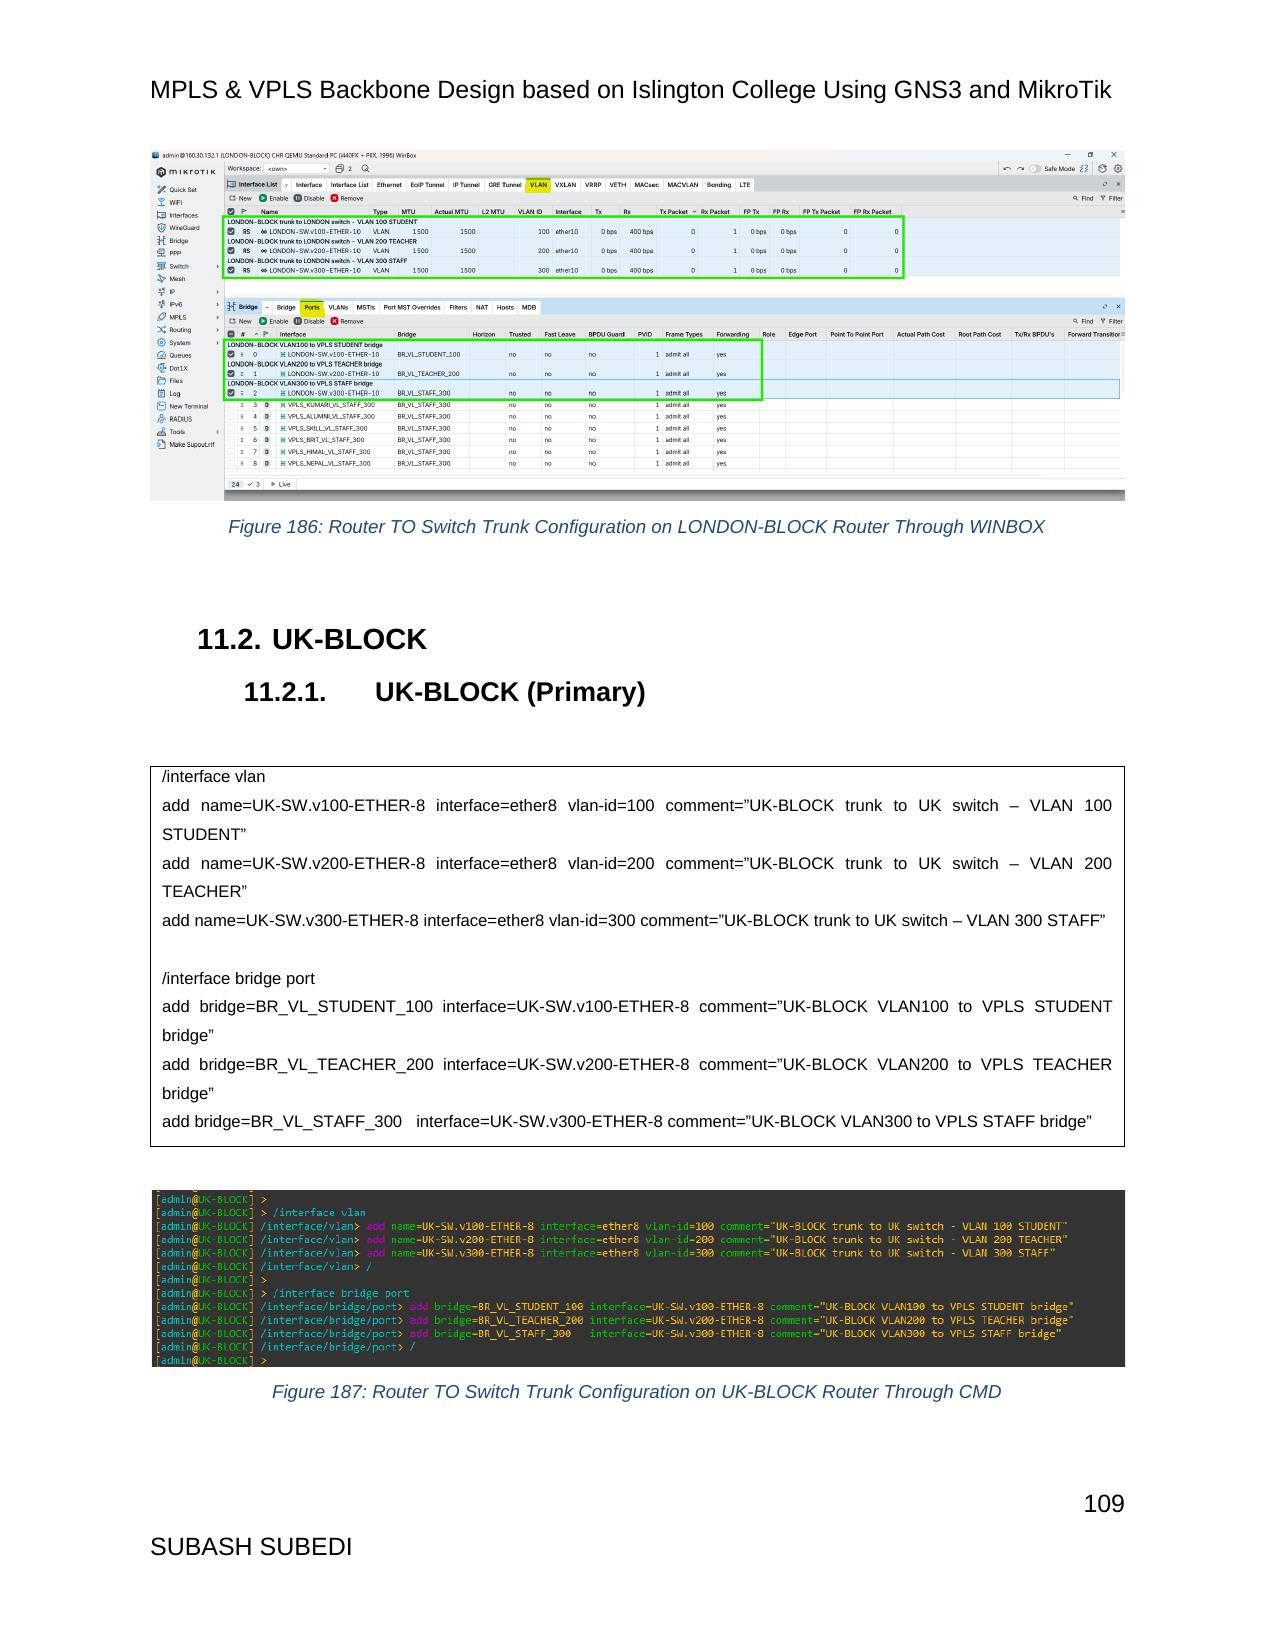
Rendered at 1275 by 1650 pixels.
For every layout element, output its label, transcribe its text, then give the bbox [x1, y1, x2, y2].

picture [150, 1190, 1125, 1367]
subtitle UK-BLOCK (Primary) [244, 676, 1125, 707]
table_header /interface vlan add name=UK-SW.v100-ETHER-8 interface=ether8 vlan-id=100 comment=”UK-BLOCK trunk to UK switch – VLAN 100 STUDENT” add name=UK-SW.v200-ETHER-8 interface=ether8 vlan-id=200 comment=”UK-BLOCK trunk to UK switch – VLAN 200 TEACHER” add name=UK-SW.v300-ETHER-8 interface=ether8 vlan-id=300 comment=”UK-BLOCK trunk to UK switch – VLAN 300 STAFF” /interface bridge port add bridge=BR_VL_STUDENT_100 interface=UK-SW.v100-ETHER-8 comment=”UK-BLOCK VLAN100 to VPLS STUDENT bridge” add bridge=BR_VL_TEACHER_200 interface=UK-SW.v200-ETHER-8 comment=”UK-BLOCK VLAN200 to VPLS TEACHER bridge” add bridge=BR_VL_STAFF_300 interface=UK-SW.v300-ETHER-8 comment=”UK-BLOCK VLAN300 to VPLS STAFF bridge” [151, 767, 1124, 1146]
picture [150, 150, 1125, 501]
subtitle UK-BLOCK [197, 622, 1125, 655]
text Figure 187: Router TO Switch Trunk Configuration on UK-BLOCK Router Through CMD [150, 1381, 1125, 1402]
text Figure 186: Router TO Switch Trunk Configuration on LONDON-BLOCK Router Through WINBOX [150, 515, 1125, 537]
